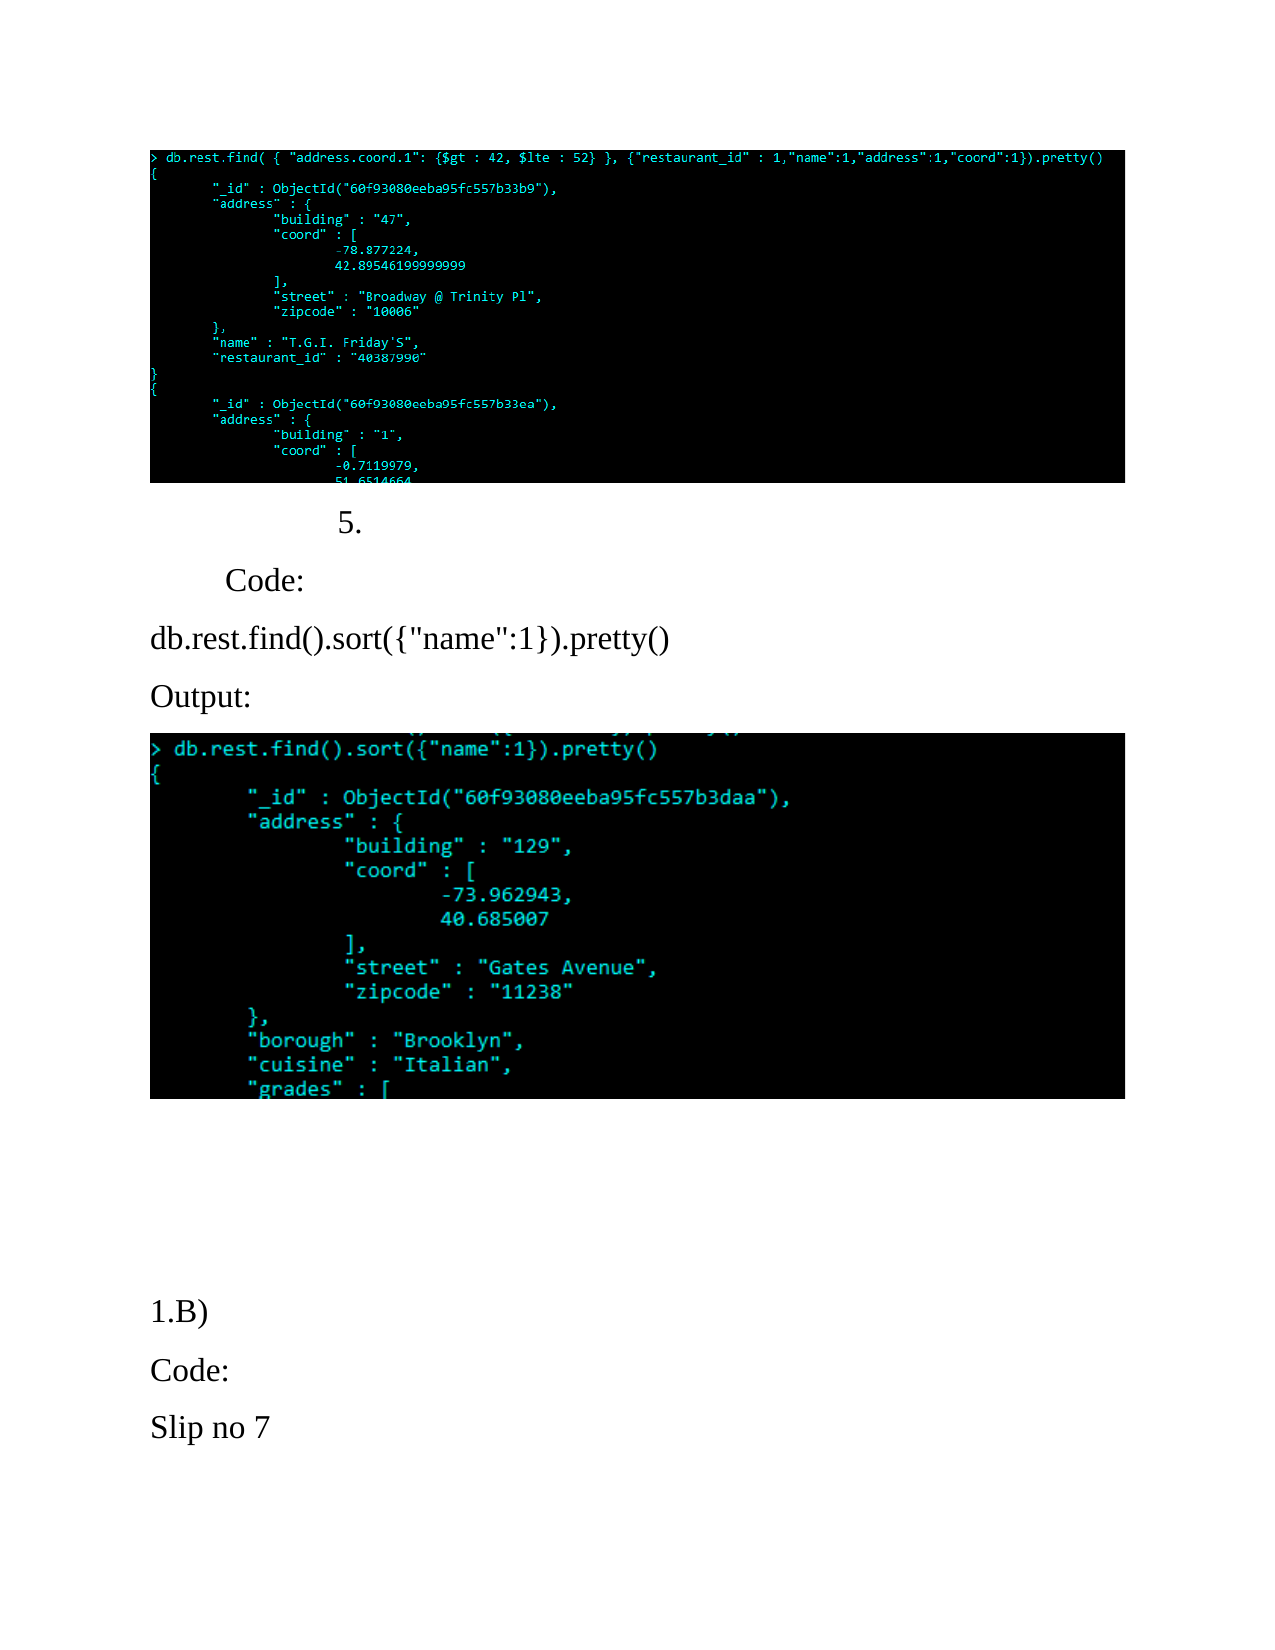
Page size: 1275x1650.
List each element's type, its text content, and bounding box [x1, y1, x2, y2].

picture [150, 733, 1125, 1099]
text Code: [150, 1350, 1125, 1388]
text db.rest.find().sort({"name":1}).pretty() [150, 618, 1125, 656]
picture [150, 150, 1125, 483]
text Slip no 7 [150, 1408, 1125, 1446]
text Code: [150, 560, 1125, 598]
text Output: [150, 676, 1125, 714]
text 1.B) [150, 1292, 1125, 1330]
